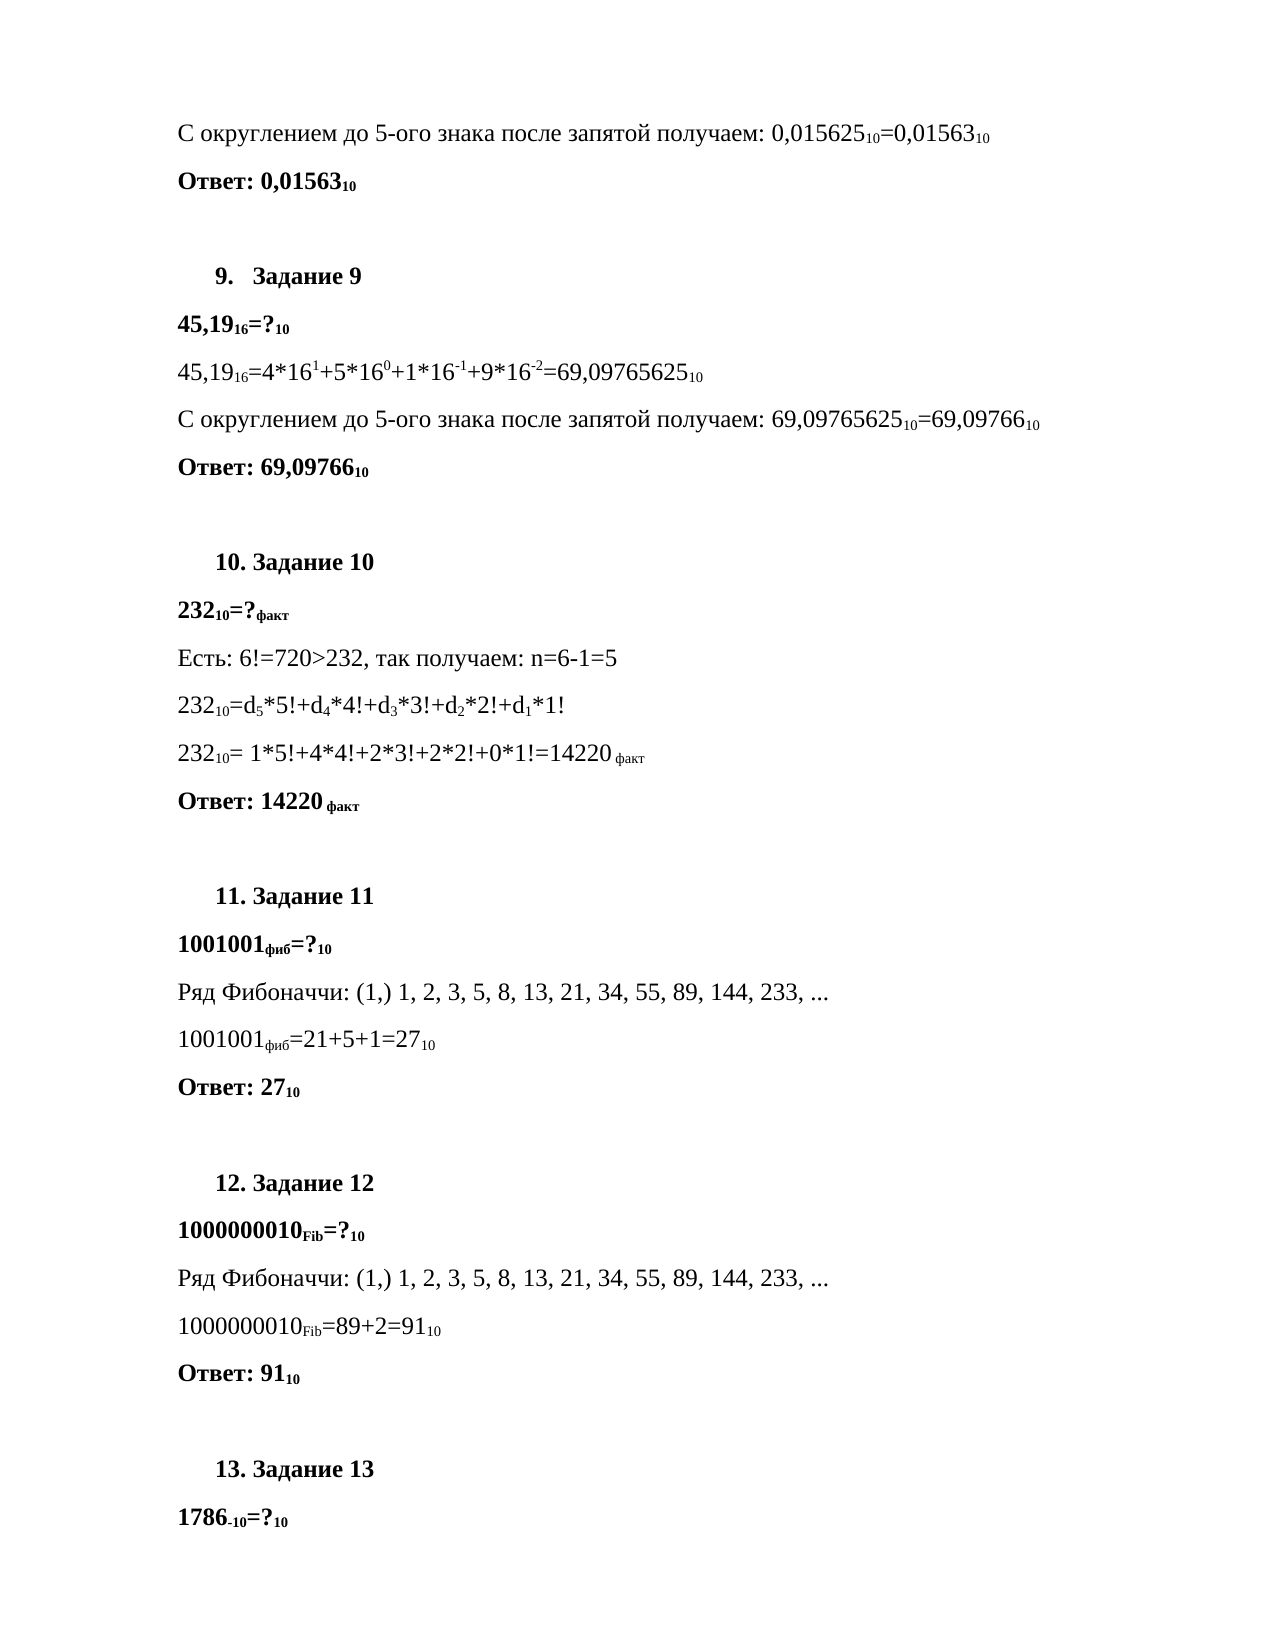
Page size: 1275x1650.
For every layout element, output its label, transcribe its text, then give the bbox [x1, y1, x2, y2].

text 23210= 1*5!+4*4!+2*3!+2*2!+0*1!=14220 факт [177, 738, 1186, 767]
list Задание 10 [215, 547, 1186, 576]
list Задание 9 [215, 261, 1186, 290]
text Ответ: 9110 [177, 1358, 1186, 1387]
text С округлением до 5-ого знака после запятой получаем: 0,01562510=0,0156310 [177, 118, 1186, 147]
text 1000000010Fib=89+2=9110 [177, 1311, 1186, 1339]
text Ответ: 14220 факт [177, 786, 1186, 815]
text Ответ: 0,0156310 [177, 166, 1186, 194]
list Задание 11 [215, 881, 1186, 910]
text 1000000010Fib=?10 [177, 1215, 1186, 1244]
text 45,1916=?10 [177, 309, 1186, 338]
text 1001001фиб=?10 [177, 929, 1186, 958]
text Ответ: 69,0976610 [177, 452, 1186, 481]
text 45,1916=4*161+5*160+1*16-1+9*16-2=69,0976562510 [177, 357, 1186, 385]
text С округлением до 5-ого знака после запятой получаем: 69,0976562510=69,0976610 [177, 404, 1186, 433]
text Ответ: 2710 [177, 1072, 1186, 1101]
text Ряд Фибоначчи: (1,) 1, 2, 3, 5, 8, 13, 21, 34, 55, 89, 144, 233, ... [177, 1263, 1186, 1292]
text 1786-10=?10 [177, 1502, 1186, 1530]
text Ряд Фибоначчи: (1,) 1, 2, 3, 5, 8, 13, 21, 34, 55, 89, 144, 233, ... [177, 977, 1186, 1006]
text Есть: 6!=720>232, так получаем: n=6-1=5 [177, 643, 1186, 672]
list Задание 12 [215, 1168, 1186, 1196]
text 1001001фиб=21+5+1=2710 [177, 1024, 1186, 1053]
list Задание 13 [215, 1454, 1186, 1483]
text 23210=?факт [177, 595, 1186, 624]
text 23210=d5*5!+d4*4!+d3*3!+d2*2!+d1*1! [177, 691, 1186, 719]
